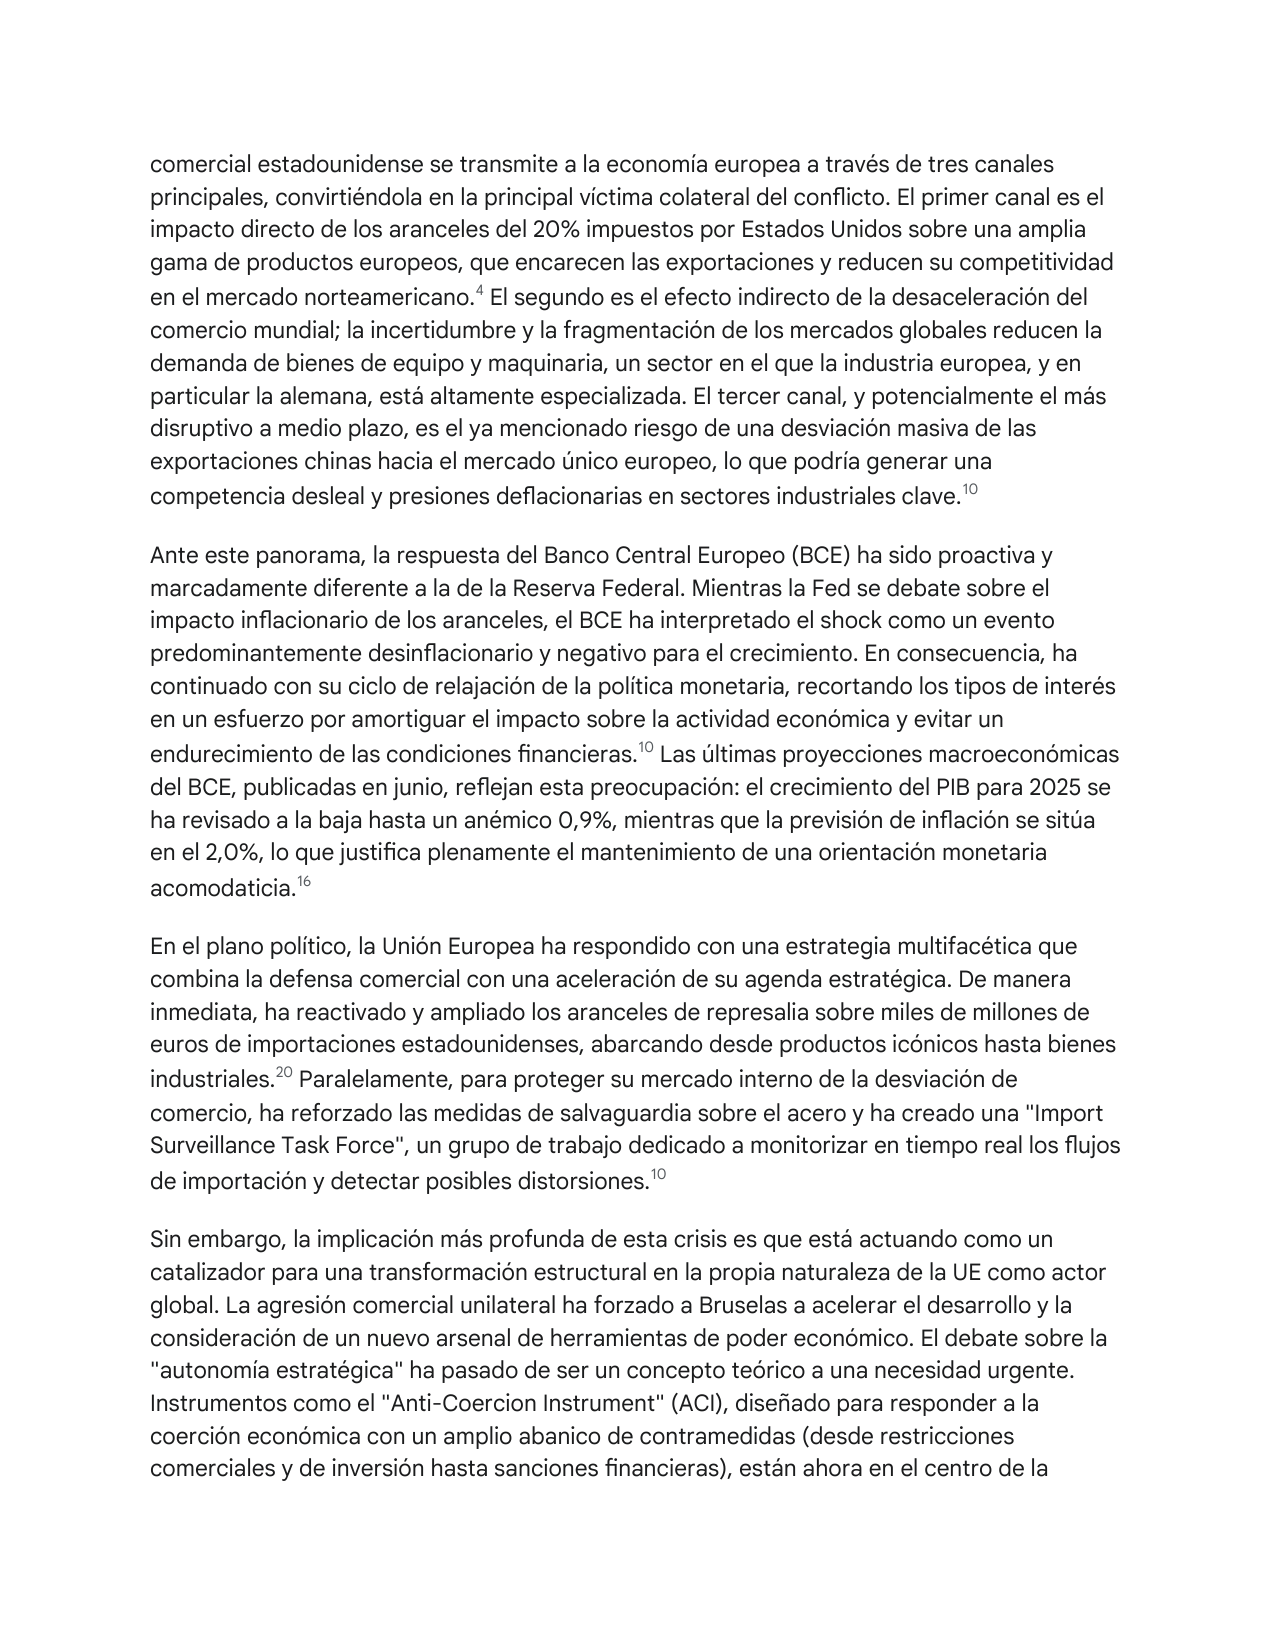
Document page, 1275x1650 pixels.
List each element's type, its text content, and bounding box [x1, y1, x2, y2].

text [150, 1226, 1125, 1483]
text En el plano político, la Unión Europea ha respondido con una estrategia multifacética que combina la defensa comercial con una aceleración de su agenda estratégica. De manera inmediata, ha reactivado y ampliado los aranceles de represalia sobre miles de millones de euros de importaciones estadounidenses, abarcando desde productos icónicos hasta bienes industriales.20 Paralelamente, para proteger su mercado interno de la desviación de comercio, ha reforzado las medidas de salvaguardia sobre el acero y ha creado una "Import Surveillance Task Force", un grupo de trabajo dedicado a monitorizar en tiempo real los flujos de importación y detectar posibles distorsiones.10 [150, 932, 1125, 1196]
text Ante este panorama, la respuesta del Banco Central Europeo (BCE) ha sido proactiva y marcadamente diferente a la de la Reserva Federal. Mientras la Fed se debate sobre el impacto inflacionario de los aranceles, el BCE ha interpretado el shock como un evento predominantemente desinflacionario y negativo para el crecimiento. En consecuencia, ha continuado con su ciclo de relajación de la política monetaria, recortando los tipos de interés en un esfuerzo por amortiguar el impacto sobre la actividad económica y evitar un endurecimiento de las condiciones financieras.10 Las últimas proyecciones macroeconómicas del BCE, publicadas en junio, reflejan esta preocupación: el crecimiento del PIB para 2025 se ha revisado a la baja hasta un anémico 0,9%, mientras que la previsión de inflación se sitúa en el 2,0%, lo que justifica plenamente el mantenimiento de una orientación monetaria acomodaticia.16 [150, 541, 1125, 903]
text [150, 150, 1125, 512]
